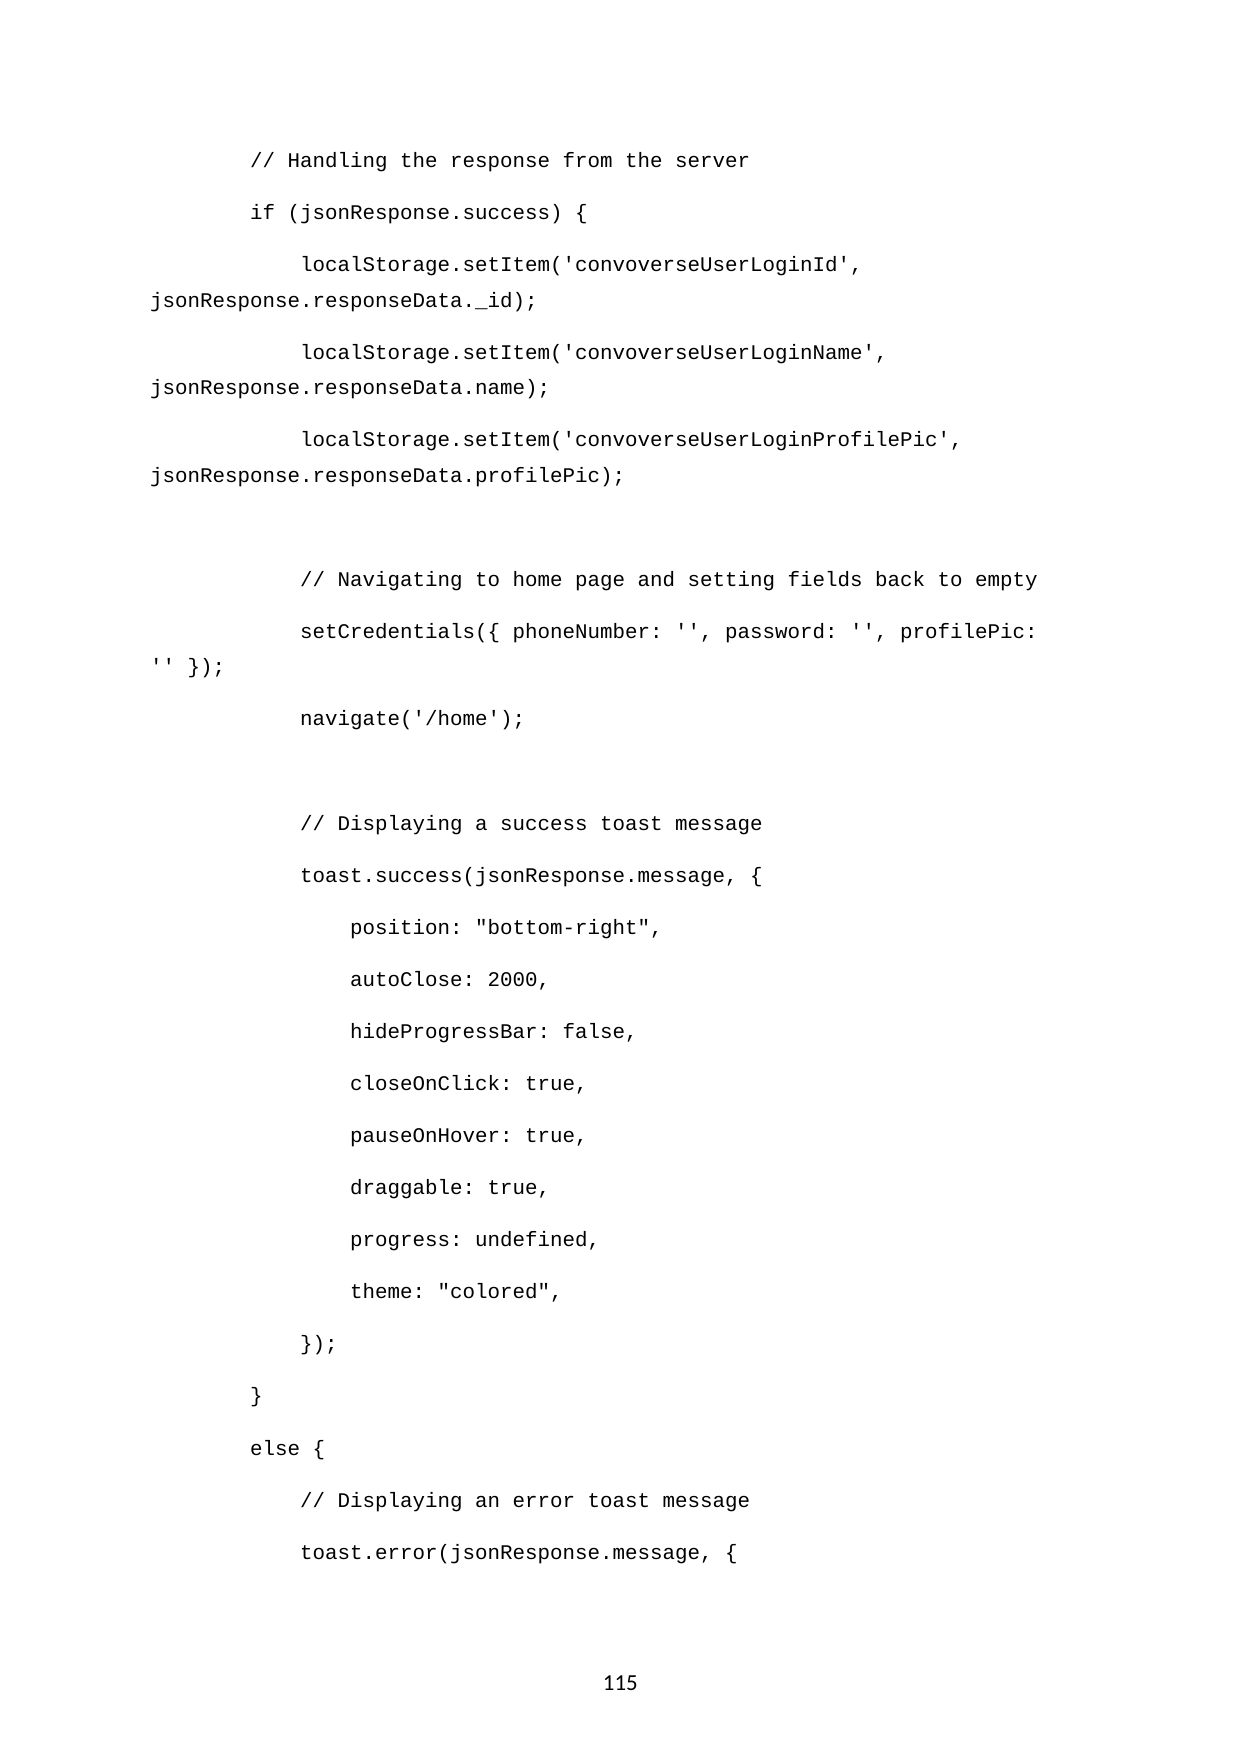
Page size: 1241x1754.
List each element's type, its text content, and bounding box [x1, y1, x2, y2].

text // Navigating to home page and setting fields back to empty [150, 569, 1090, 592]
text }); [150, 1333, 1090, 1357]
text // Displaying an error toast message [150, 1489, 1090, 1513]
text draggable: true, [150, 1177, 1090, 1201]
text toast.error(jsonResponse.message, { [150, 1542, 1090, 1565]
text // Displaying a success toast message [150, 812, 1090, 836]
text position: "bottom-right", [150, 917, 1090, 940]
text } [150, 1385, 1090, 1409]
text localStorage.setItem('convoverseUserLoginName', jsonResponse.responseData.name); [150, 342, 1090, 401]
text // Handling the response from the server [150, 150, 1090, 174]
text autoClose: 2000, [150, 969, 1090, 992]
text toast.success(jsonResponse.message, { [150, 864, 1090, 888]
text localStorage.setItem('convoverseUserLoginProfilePic', jsonResponse.responseData.profilePic); [150, 429, 1090, 488]
text setCredentials({ phoneNumber: '', password: '', profilePic: '' }); [150, 621, 1090, 680]
text closeOnClick: true, [150, 1073, 1090, 1097]
text localStorage.setItem('convoverseUserLoginId', jsonResponse.responseData._id); [150, 254, 1090, 313]
text if (jsonResponse.success) { [150, 202, 1090, 226]
text else { [150, 1437, 1090, 1461]
text hideProgressBar: false, [150, 1021, 1090, 1044]
text navigate('/home'); [150, 708, 1090, 732]
text theme: "colored", [150, 1281, 1090, 1305]
text pauseOnHover: true, [150, 1125, 1090, 1149]
text progress: undefined, [150, 1229, 1090, 1253]
